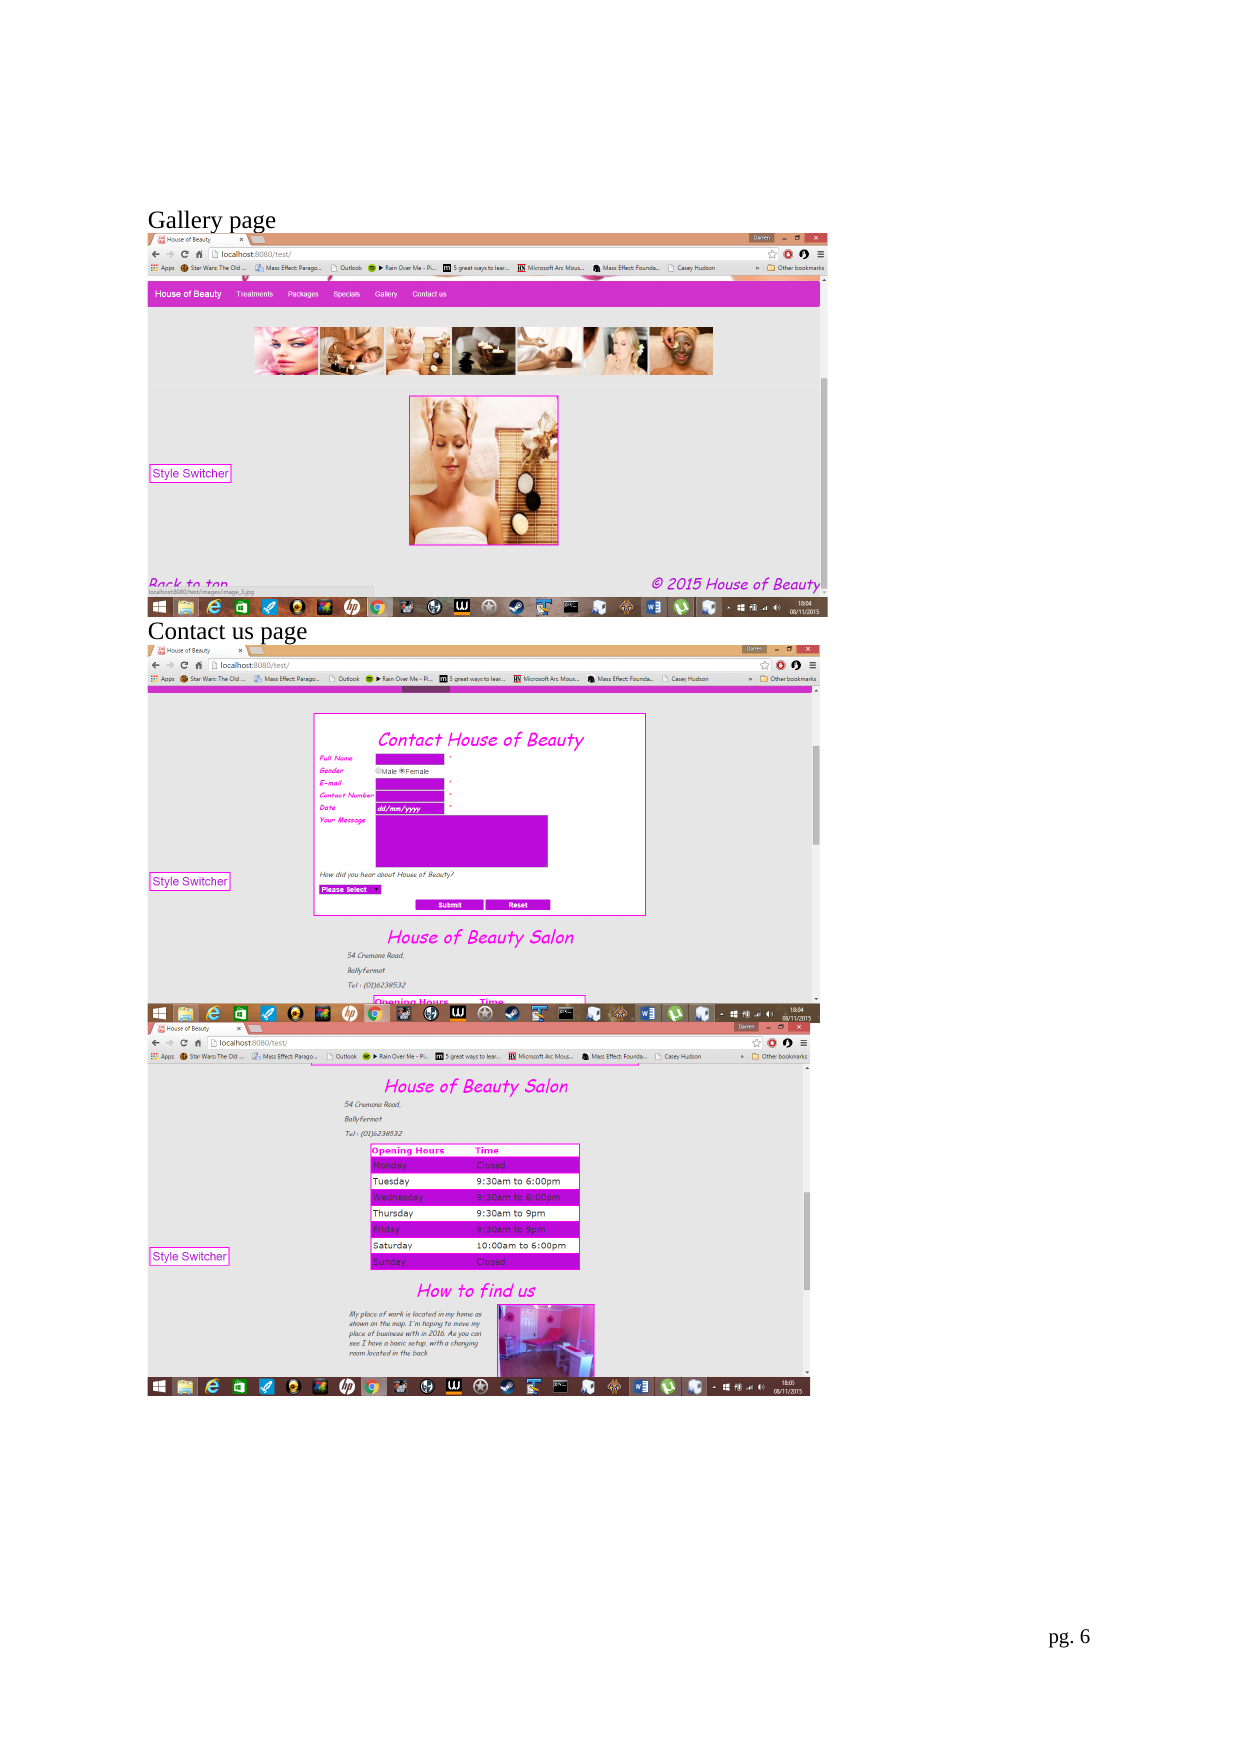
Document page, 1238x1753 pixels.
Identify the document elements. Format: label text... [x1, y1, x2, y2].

text Gallery page [148, 205, 1090, 234]
text Contact us page [148, 616, 1090, 645]
picture [147, 645, 820, 1396]
picture [147, 233, 828, 617]
